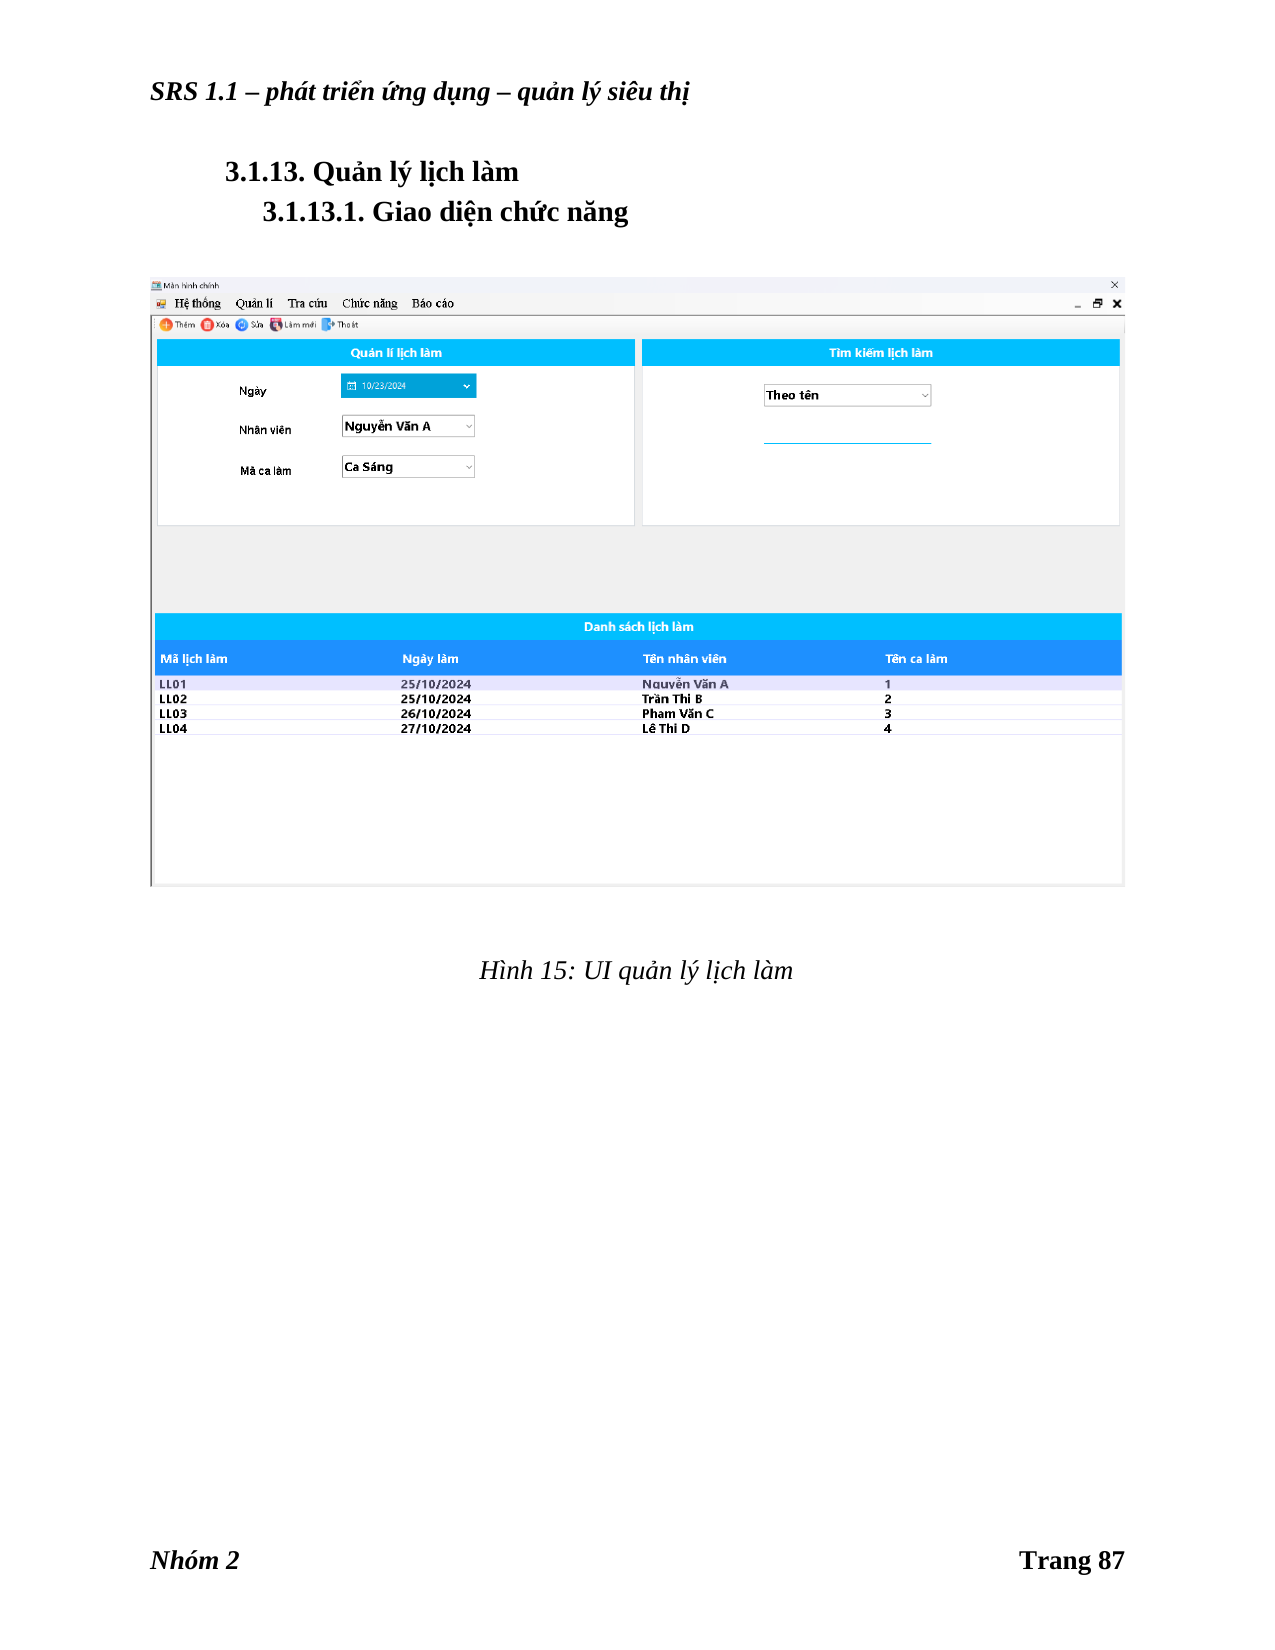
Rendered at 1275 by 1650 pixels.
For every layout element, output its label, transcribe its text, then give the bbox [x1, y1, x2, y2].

picture [150, 277, 1125, 887]
subtitle Quản lý lịch làm [225, 154, 1125, 188]
subtitle Giao diện chức năng [262, 194, 1125, 228]
text Hình 15: UI quản lý lịch làm [150, 954, 1125, 986]
